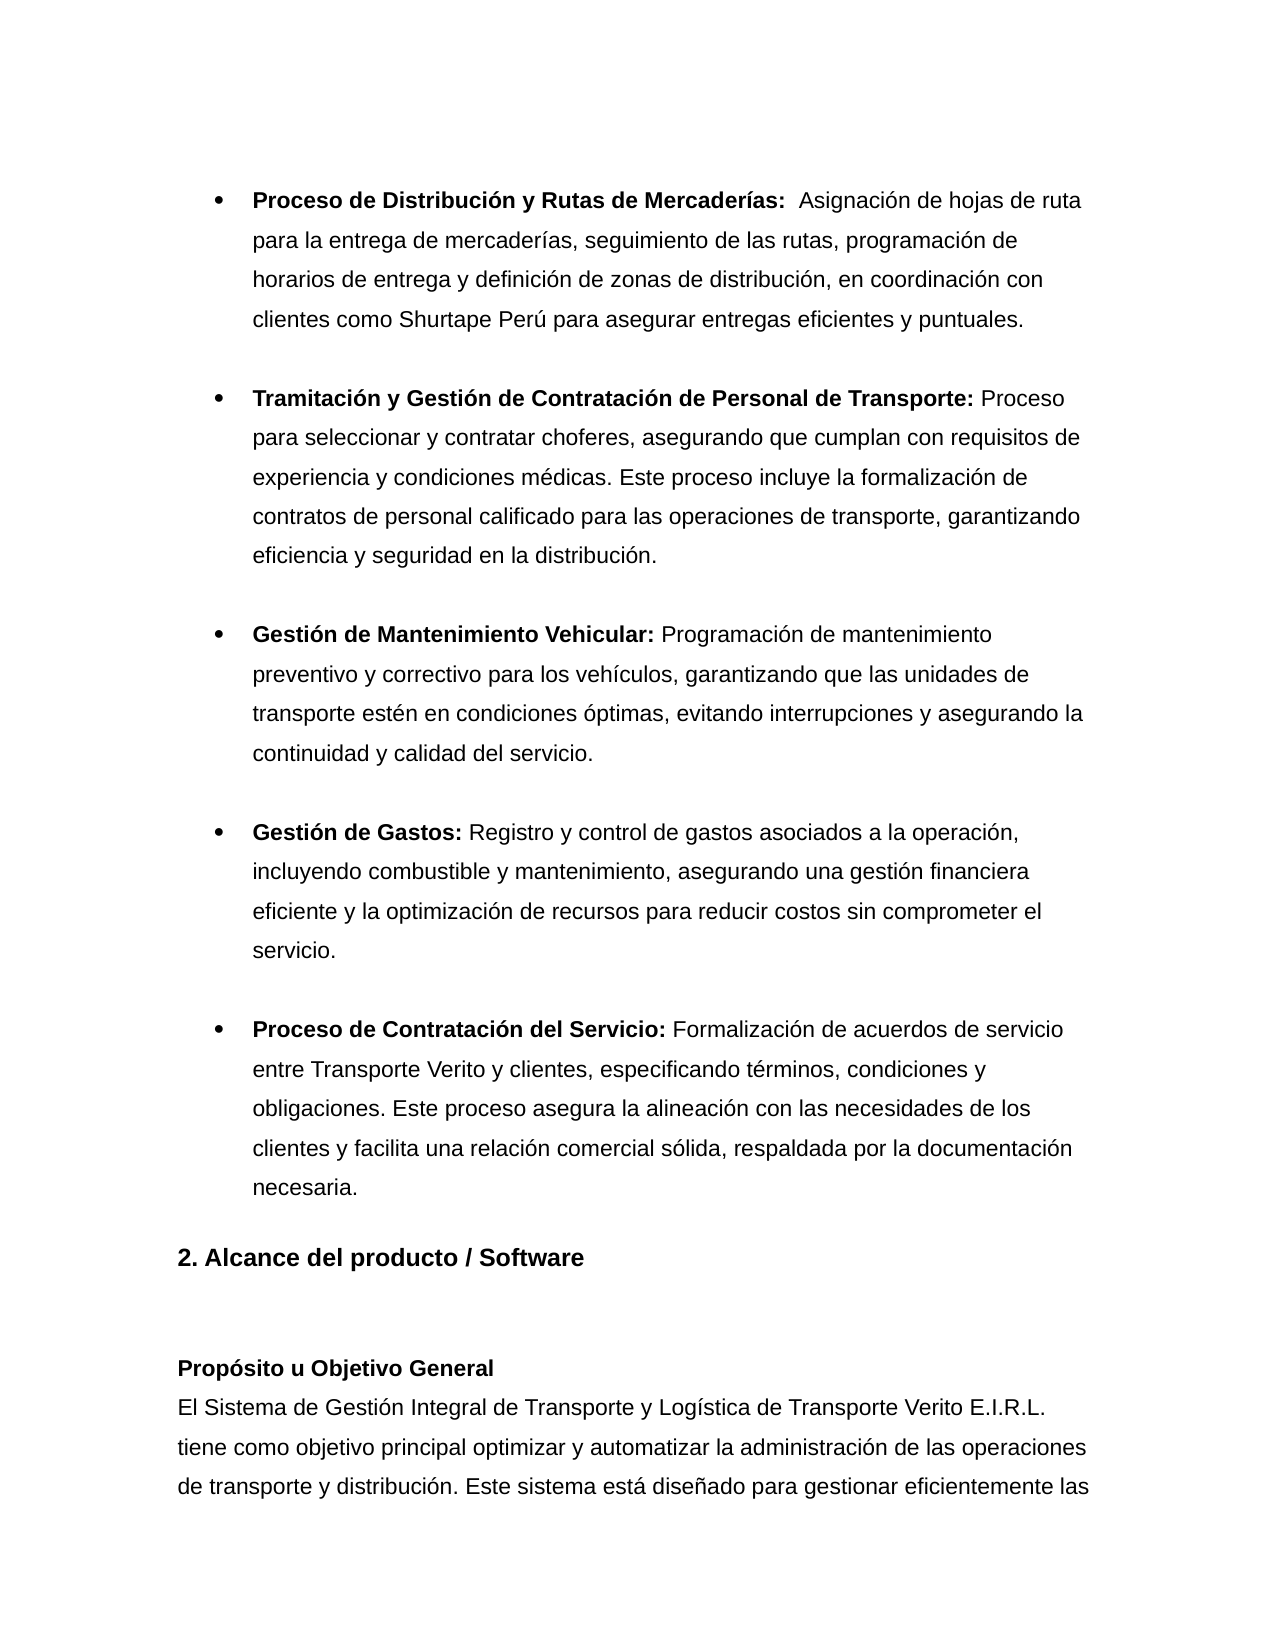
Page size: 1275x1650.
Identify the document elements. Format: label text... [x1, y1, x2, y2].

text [177, 1394, 1098, 1499]
subtitle 2. Alcance del producto / Software [177, 1243, 1098, 1271]
list Gestión de Mantenimiento Vehicular: Programación de mantenimiento preventivo y correctivo para los vehículos, garantizando que las unidades de transporte estén en condiciones óptimas, evitando interrupciones y asegurando la continuidad y calidad del servicio. [215, 621, 1098, 766]
list Proceso de Distribución y Rutas de Mercaderías: Asignación de hojas de ruta para la entrega de mercaderías, seguimiento de las rutas, programación de horarios de entrega y definición de zonas de distribución, en coordinación con clientes como Shurtape Perú para asegurar entregas eficientes y puntuales. [215, 187, 1098, 332]
list Tramitación y Gestión de Contratación de Personal de Transporte: Proceso para seleccionar y contratar choferes, asegurando que cumplan con requisitos de experiencia y condiciones médicas. Este proceso incluye la formalización de contratos de personal calificado para las operaciones de transporte, garantizando eficiencia y seguridad en la distribución. [215, 384, 1098, 569]
text Propósito u Objetivo General [177, 1354, 1098, 1381]
list Gestión de Gastos: Registro y control de gastos asociados a la operación, incluyendo combustible y mantenimiento, asegurando una gestión financiera eficiente y la optimización de recursos para reducir costos sin comprometer el servicio. [215, 819, 1098, 963]
list Proceso de Contratación del Servicio: Formalización de acuerdos de servicio entre Transporte Verito y clientes, especificando términos, condiciones y obligaciones. Este proceso asegura la alineación con las necesidades de los clientes y facilita una relación comercial sólida, respaldada por la documentación necesaria. [215, 1016, 1098, 1200]
